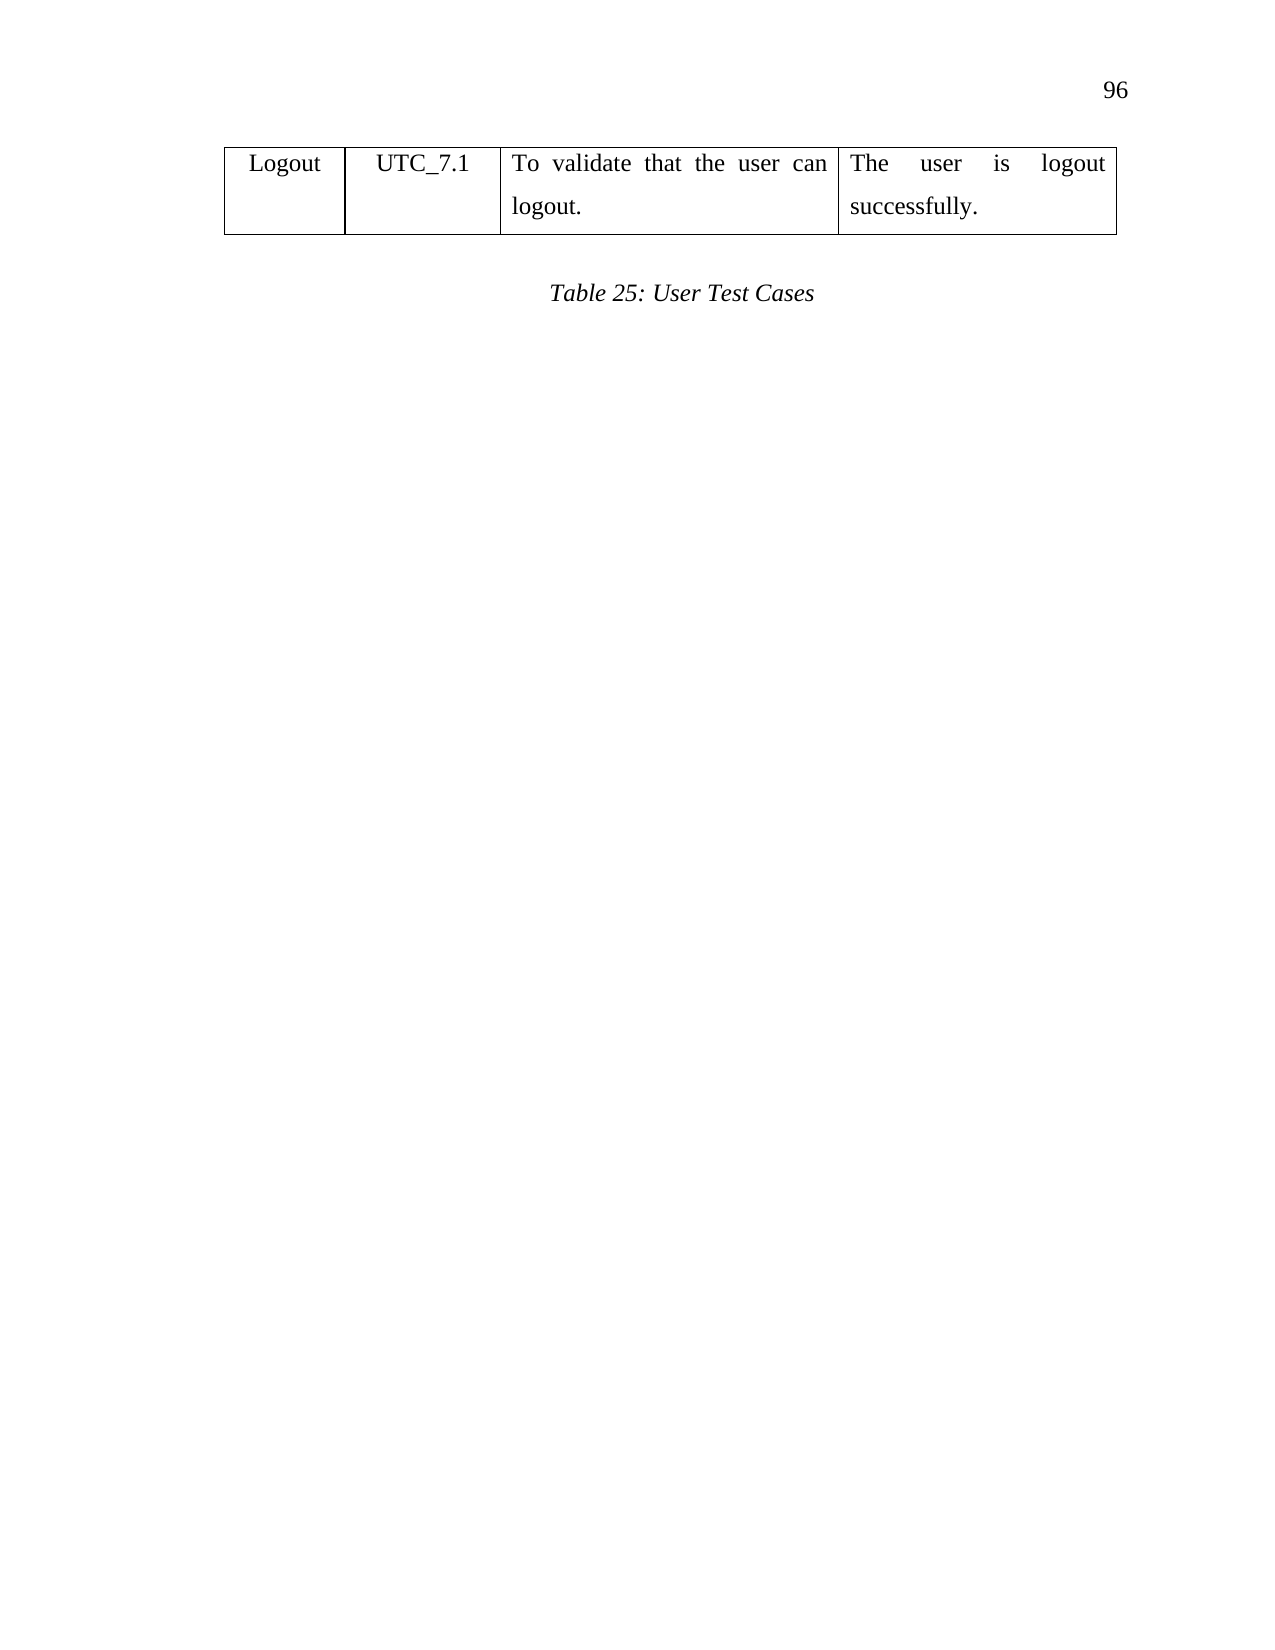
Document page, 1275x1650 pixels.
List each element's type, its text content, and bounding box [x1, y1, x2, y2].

table_cell To validate that the user can logout. [501, 148, 838, 234]
table_cell Logout [225, 148, 344, 234]
table_cell UTC_7.1 [346, 148, 500, 234]
table_cell The user is logout successfully. [839, 148, 1116, 234]
